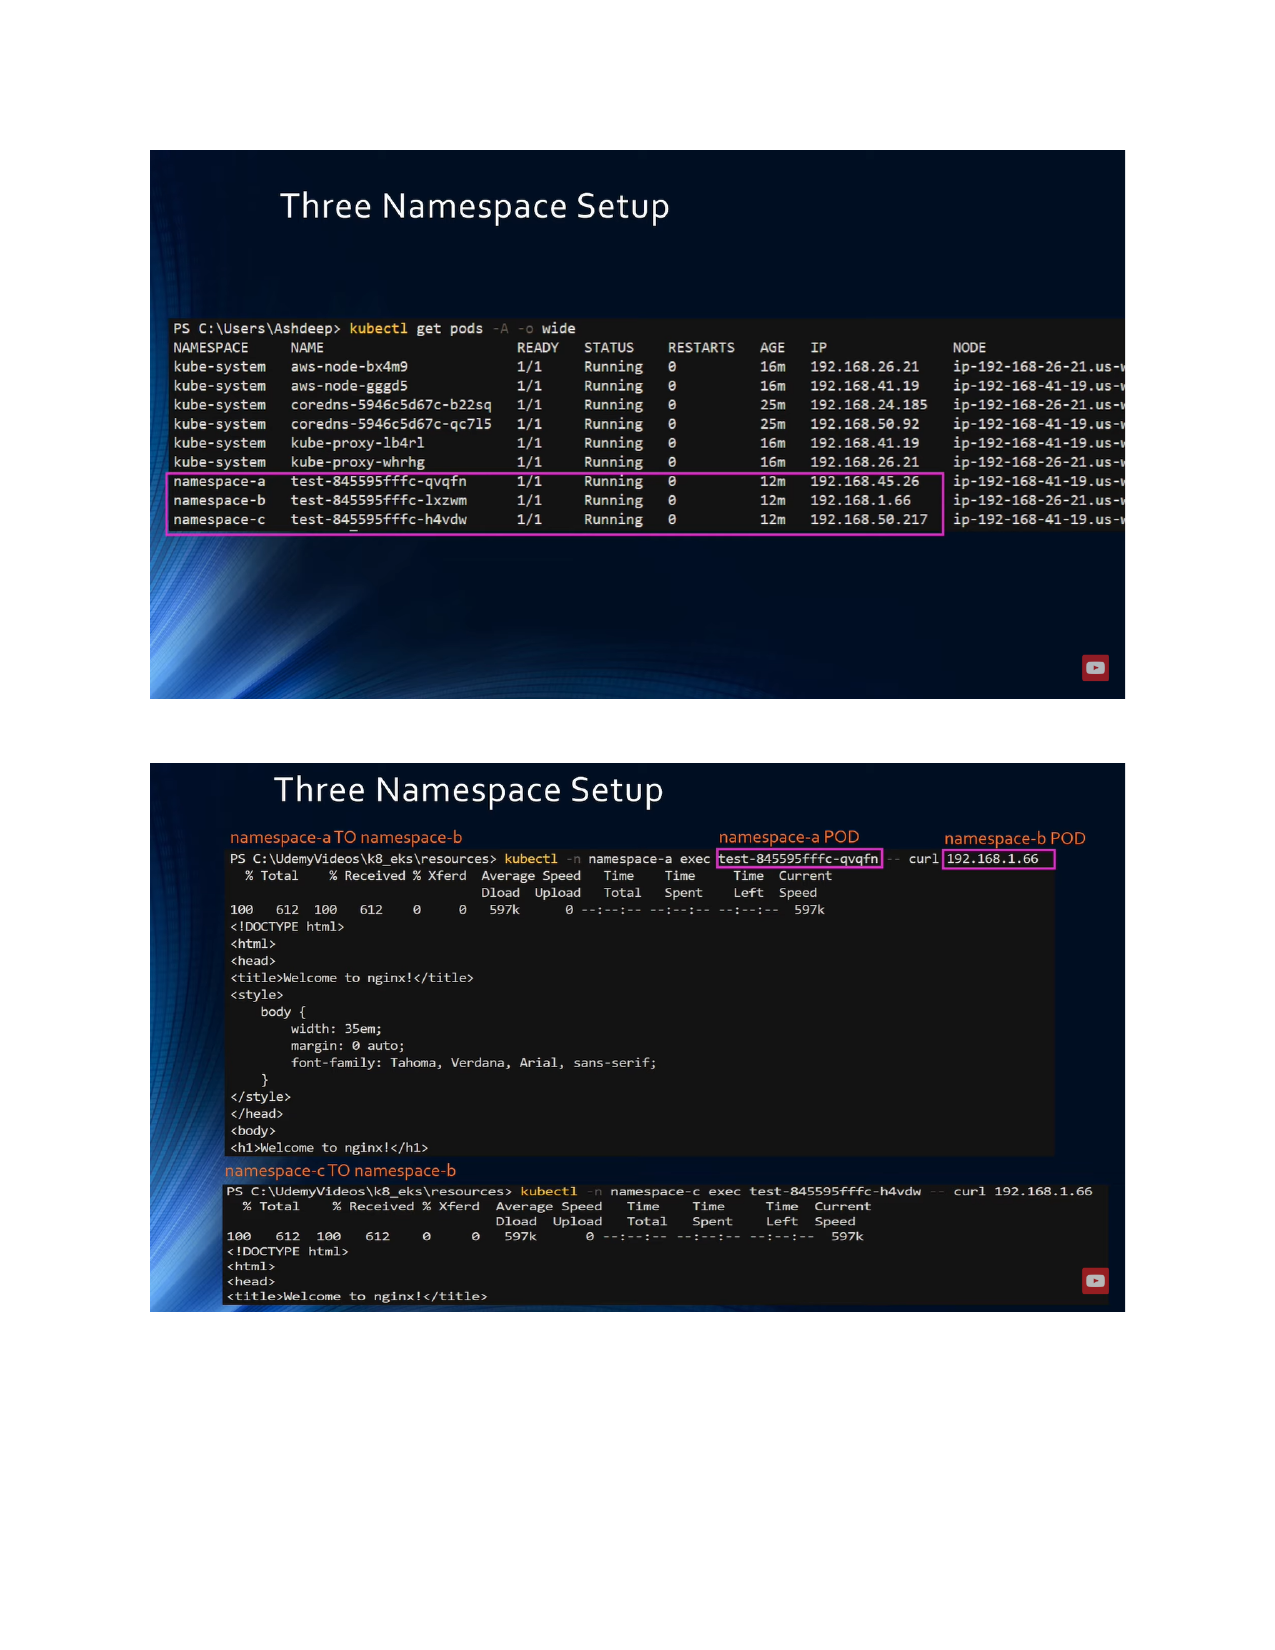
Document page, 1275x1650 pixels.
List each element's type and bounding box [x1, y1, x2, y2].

picture [150, 150, 1125, 699]
picture [150, 763, 1125, 1312]
